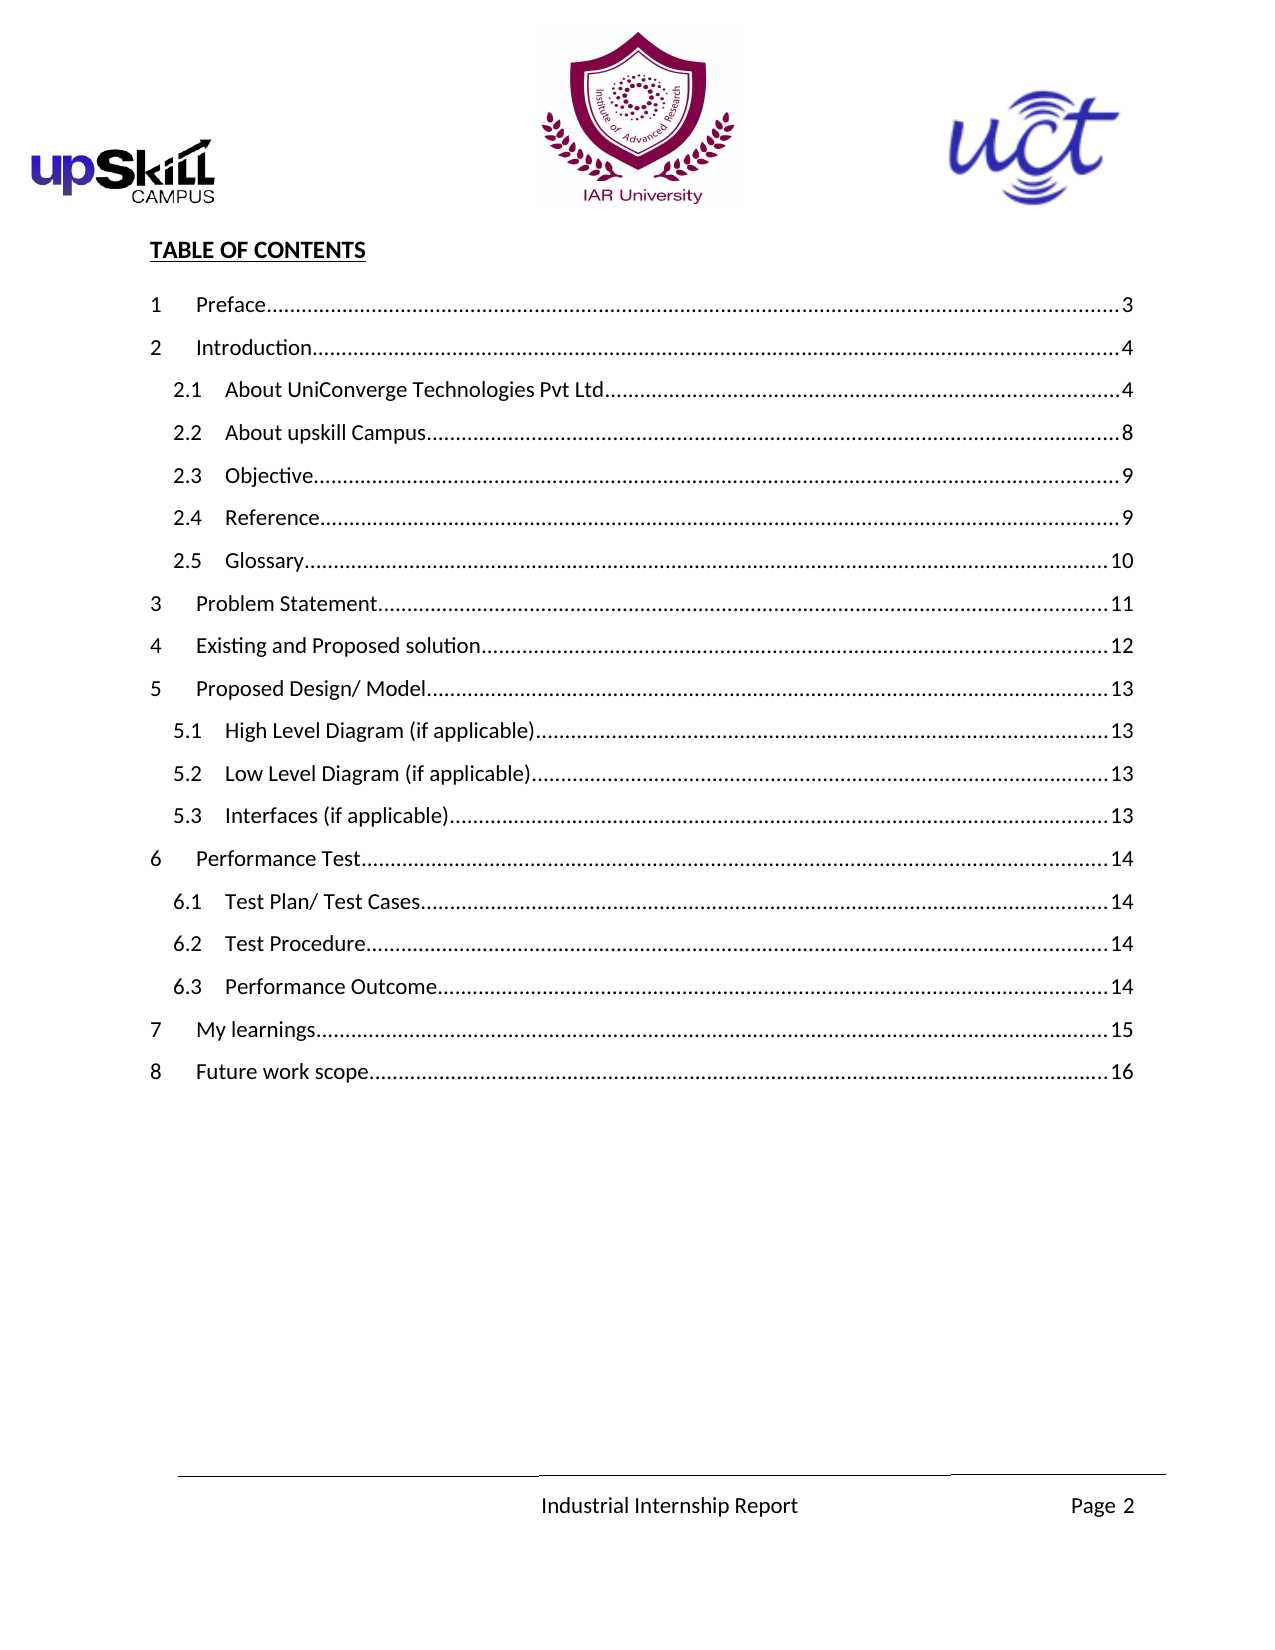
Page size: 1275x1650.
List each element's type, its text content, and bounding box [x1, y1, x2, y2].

text 2.1 About UniConverge Technologies Pvt Ltd 4 [173, 376, 1134, 404]
text 2 Introduction 4 [150, 333, 1134, 361]
text 5.2 Low Level Diagram (if applicable) 13 [173, 759, 1134, 787]
picture [946, 81, 1125, 207]
text 3 Problem Statement 11 [150, 589, 1134, 617]
text 2.3 Objective 9 [173, 461, 1134, 489]
text 2.5 Glossary 10 [173, 546, 1134, 574]
text 2.2 About upskill Campus 8 [173, 418, 1134, 446]
text 6.1 Test Plan/ Test Cases 14 [173, 887, 1134, 915]
text 6.3 Performance Outcome 14 [173, 972, 1134, 1000]
picture [0, 126, 246, 207]
text 5 Proposed Design/ Model 13 [150, 674, 1134, 702]
text 5.1 High Level Diagram (if applicable) 13 [173, 716, 1134, 744]
text 1 Preface 3 [150, 290, 1134, 318]
text 7 My learnings 15 [150, 1015, 1134, 1043]
text 6 Performance Test 14 [150, 844, 1134, 872]
text 8 Future work scope 16 [150, 1057, 1134, 1085]
picture [536, 28, 739, 207]
text 2.4 Reference 9 [173, 503, 1134, 531]
text 4 Existing and Proposed solution 12 [150, 631, 1134, 659]
text 6.2 Test Procedure 14 [173, 929, 1134, 957]
text TABLE OF CONTENTS [150, 234, 1134, 265]
text 5.3 Interfaces (if applicable) 13 [173, 802, 1134, 830]
